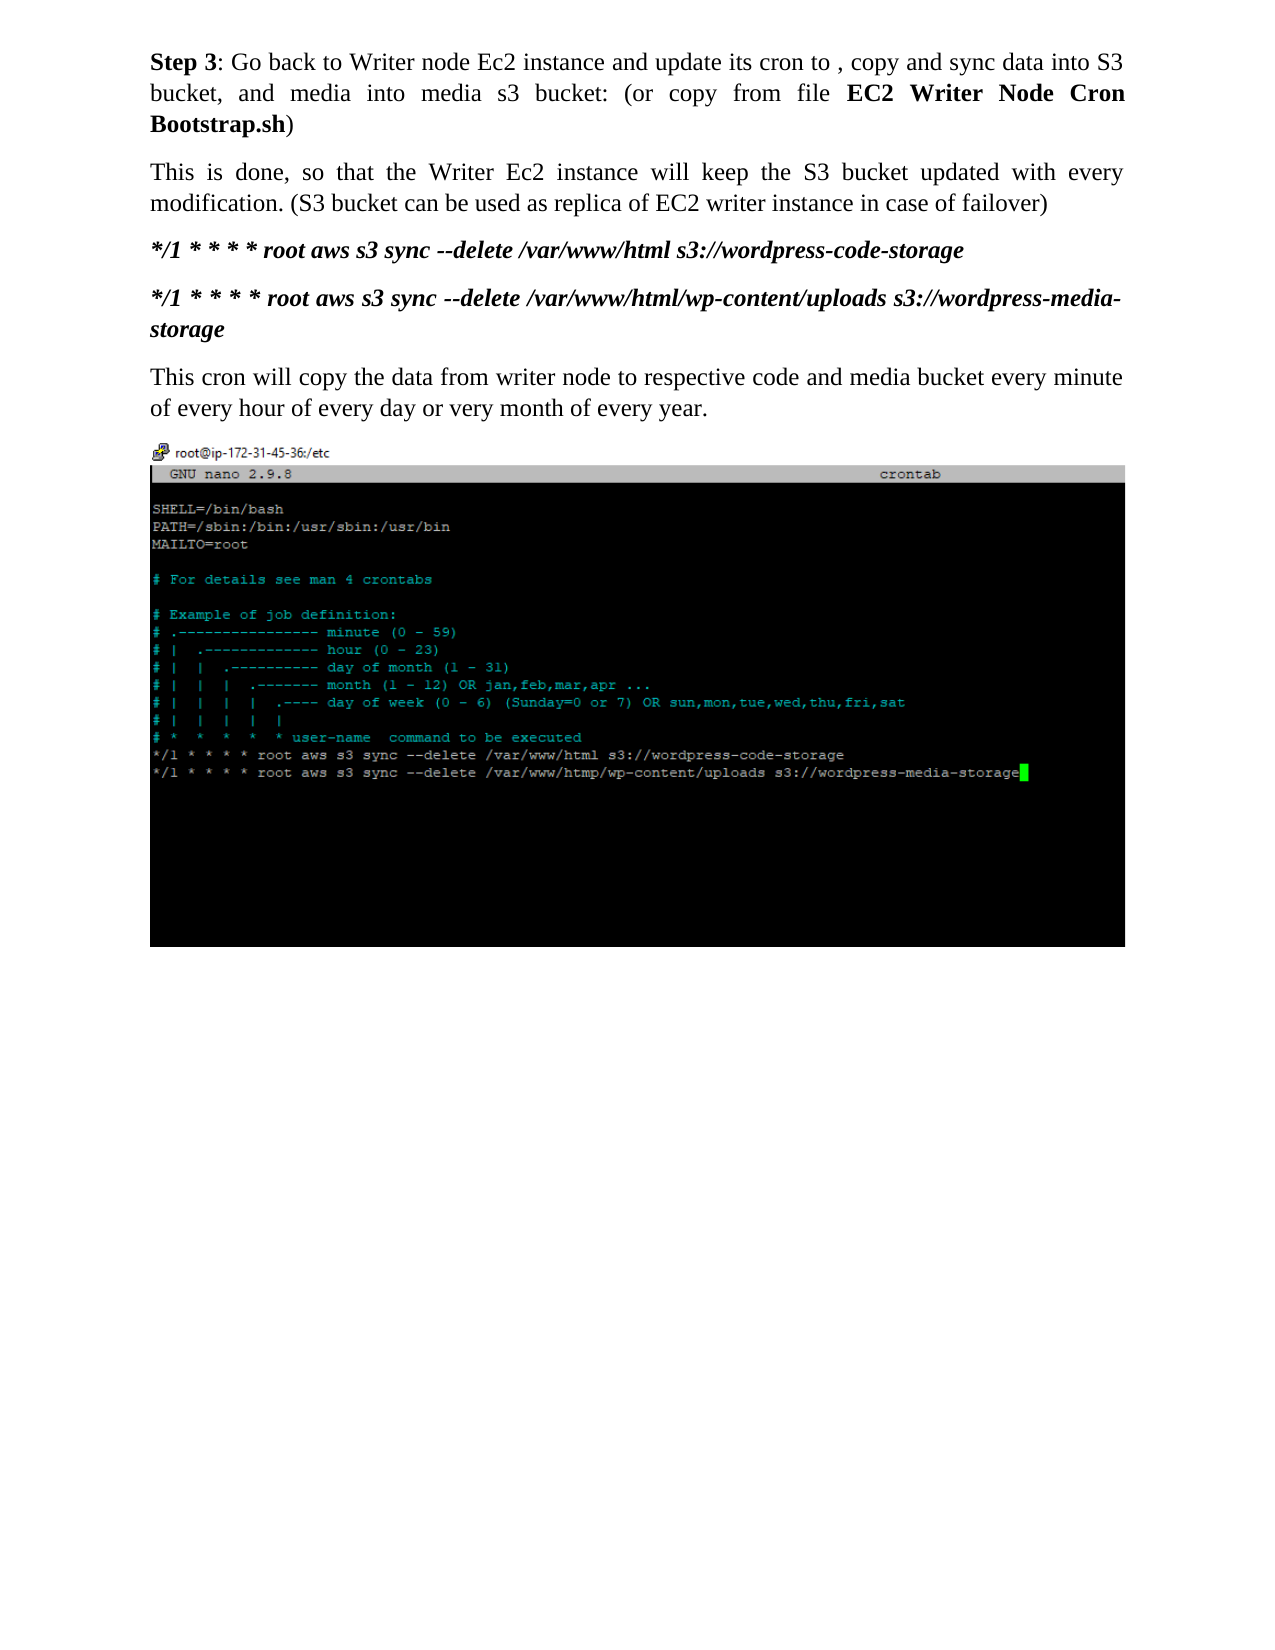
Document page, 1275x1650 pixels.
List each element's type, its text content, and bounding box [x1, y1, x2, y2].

text Step 3: Go back to Writer node Ec2 instance and update its cron to , copy and sync data into S3 bucket, and media into media s3 bucket: (or copy from file EC2 Writer Node Cron Bootstrap.sh) [150, 47, 1125, 138]
text This cron will copy the data from writer node to respective code and media bucket every minute of every hour of every day or very month of every year. [150, 362, 1125, 422]
text This is done, so that the Writer Ec2 instance will keep the S3 bucket updated with every modification. (S3 bucket can be used as replica of EC2 writer instance in case of failover) [150, 157, 1125, 216]
text */1 * * * * root aws s3 sync --delete /var/www/html/wp-content/uploads s3://wordpress-media-storage [150, 283, 1125, 343]
text */1 * * * * root aws s3 sync --delete /var/www/html s3://wordpress-code-storage [150, 235, 1125, 264]
picture [150, 440, 1125, 947]
